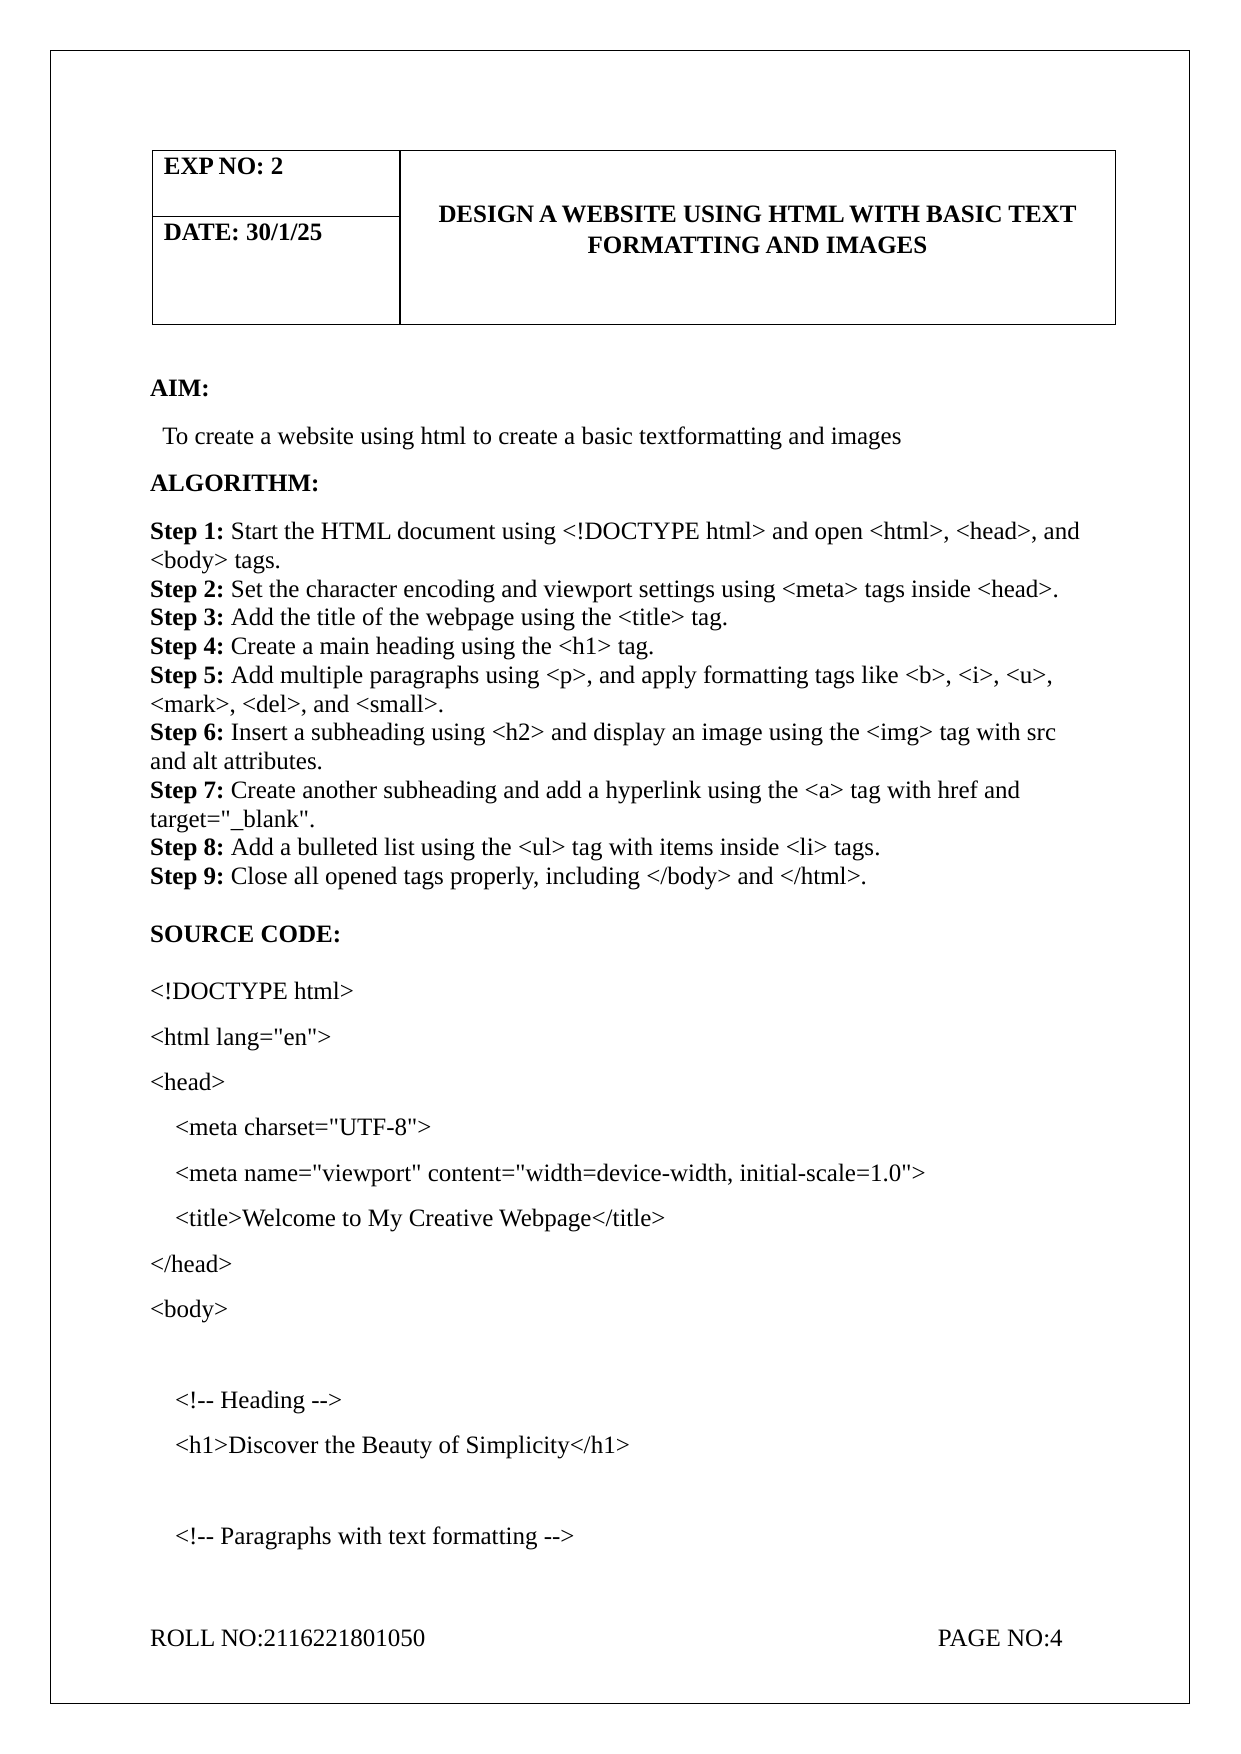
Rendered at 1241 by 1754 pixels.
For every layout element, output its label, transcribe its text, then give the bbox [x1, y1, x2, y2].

text </head> [150, 1249, 1090, 1277]
text <html lang="en"> [150, 1022, 1090, 1050]
text <meta name="viewport" content="width=device-width, initial-scale=1.0"> [150, 1158, 1090, 1187]
text <head> [150, 1067, 1090, 1096]
text <meta charset="UTF-8"> [150, 1112, 1090, 1141]
text AIM: [150, 373, 1090, 402]
text <!-- Paragraphs with text formatting --> [150, 1521, 1090, 1550]
text ALGORITHM: [150, 468, 1090, 497]
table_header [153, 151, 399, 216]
text <!-- Heading --> [150, 1385, 1090, 1414]
text To create a website using html to create a basic textformatting and images [150, 421, 1090, 449]
text <h1>Discover the Beauty of Simplicity</h1> [150, 1430, 1090, 1459]
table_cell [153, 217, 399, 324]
text <title>Welcome to My Creative Webpage</title> [150, 1203, 1090, 1232]
text Step 1: Start the HTML document using <!DOCTYPE html> and open <html>, <head>, and <body> tags. Step 2: Set the character encoding and viewport settings using <meta> tags inside <head>. Step 3: Add the title of the webpage using the <title> tag. Step 4: Create a main heading using the <h1> tag. Step 5: Add multiple paragraphs using <p>, and apply formatting tags like <b>, <i>, <u>, <mark>, <del>, and <small>. Step 6: Insert a subheading using <h2> and display an image using the <img> tag with src and alt attributes. Step 7: Create another subheading and add a hyperlink using the <a> tag with href and target="_blank". Step 8: Add a bulleted list using the <ul> tag with items inside <li> tags. Step 9: Close all opened tags properly, including </body> and </html>. SOURCE CODE: <!DOCTYPE html> [150, 516, 1090, 1005]
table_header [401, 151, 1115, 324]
text <body> [150, 1294, 1090, 1323]
